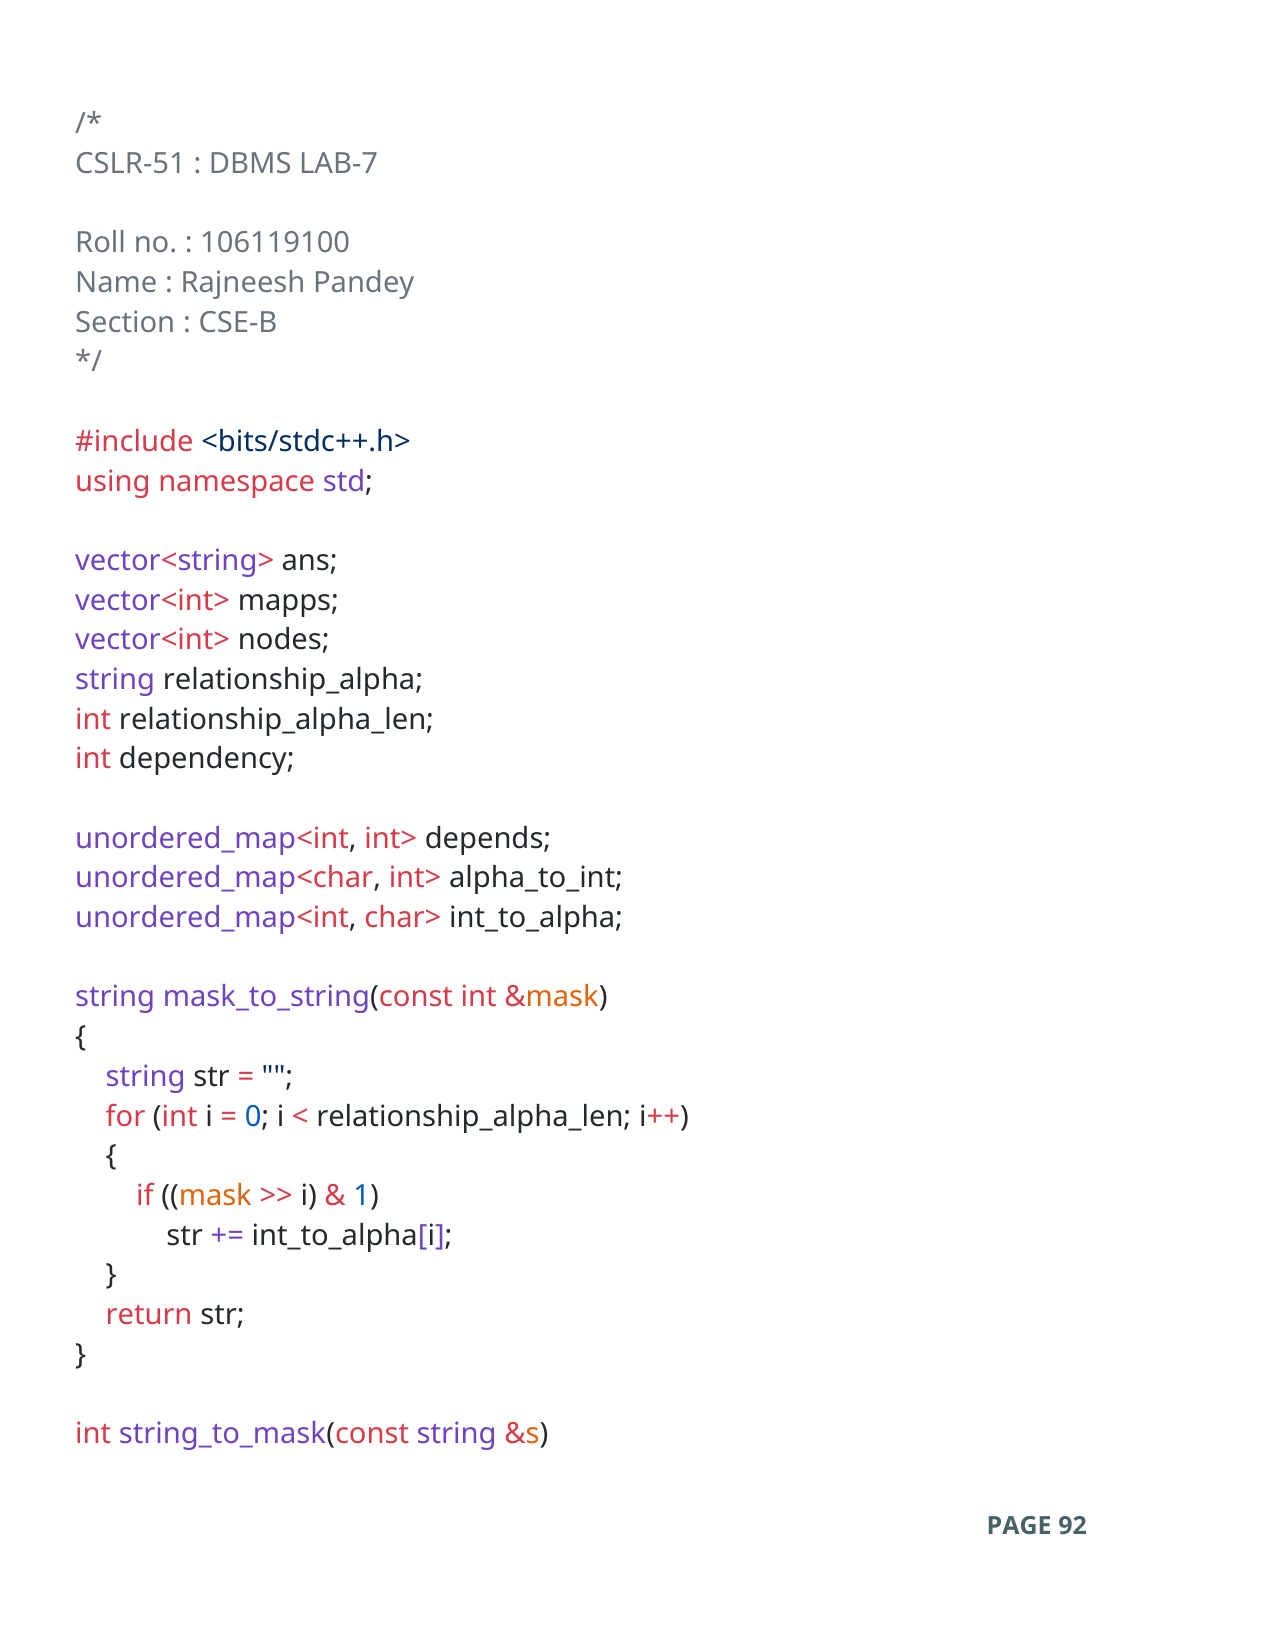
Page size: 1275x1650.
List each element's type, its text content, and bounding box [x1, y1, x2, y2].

text { [75, 1134, 1200, 1174]
text Section : CSE-B [75, 301, 1200, 341]
text int dependency; [75, 738, 1200, 777]
text */ [75, 341, 1200, 380]
text vector<string> ans; [75, 539, 1200, 579]
text Roll no. : 106119100 [75, 222, 1200, 261]
text unordered_map<int, int> depends; [75, 817, 1200, 857]
text #include <bits/stdc++.h> [75, 420, 1200, 460]
text } [75, 1333, 1200, 1373]
text using namespace std; [75, 460, 1200, 499]
text } [75, 1253, 1200, 1293]
text string relationship_alpha; [75, 658, 1200, 698]
text unordered_map<int, char> int_to_alpha; [75, 896, 1200, 936]
text string mask_to_string(const int &mask) [75, 976, 1200, 1015]
text int string_to_mask(const string &s) [75, 1412, 1200, 1452]
text /* [75, 103, 1200, 142]
text unordered_map<char, int> alpha_to_int; [75, 857, 1200, 896]
text for (int i = 0; i < relationship_alpha_len; i++) [75, 1095, 1200, 1134]
text vector<int> nodes; [75, 618, 1200, 658]
text string str = ""; [75, 1055, 1200, 1095]
text if ((mask >> i) & 1) [75, 1174, 1200, 1214]
text vector<int> mapps; [75, 579, 1200, 618]
text CSLR-51 : DBMS LAB-7 [75, 142, 1200, 182]
text int relationship_alpha_len; [75, 698, 1200, 738]
text return str; [75, 1293, 1200, 1333]
text { [75, 1015, 1200, 1055]
text Name : Rajneesh Pandey [75, 261, 1200, 301]
text str += int_to_alpha[i]; [75, 1214, 1200, 1253]
